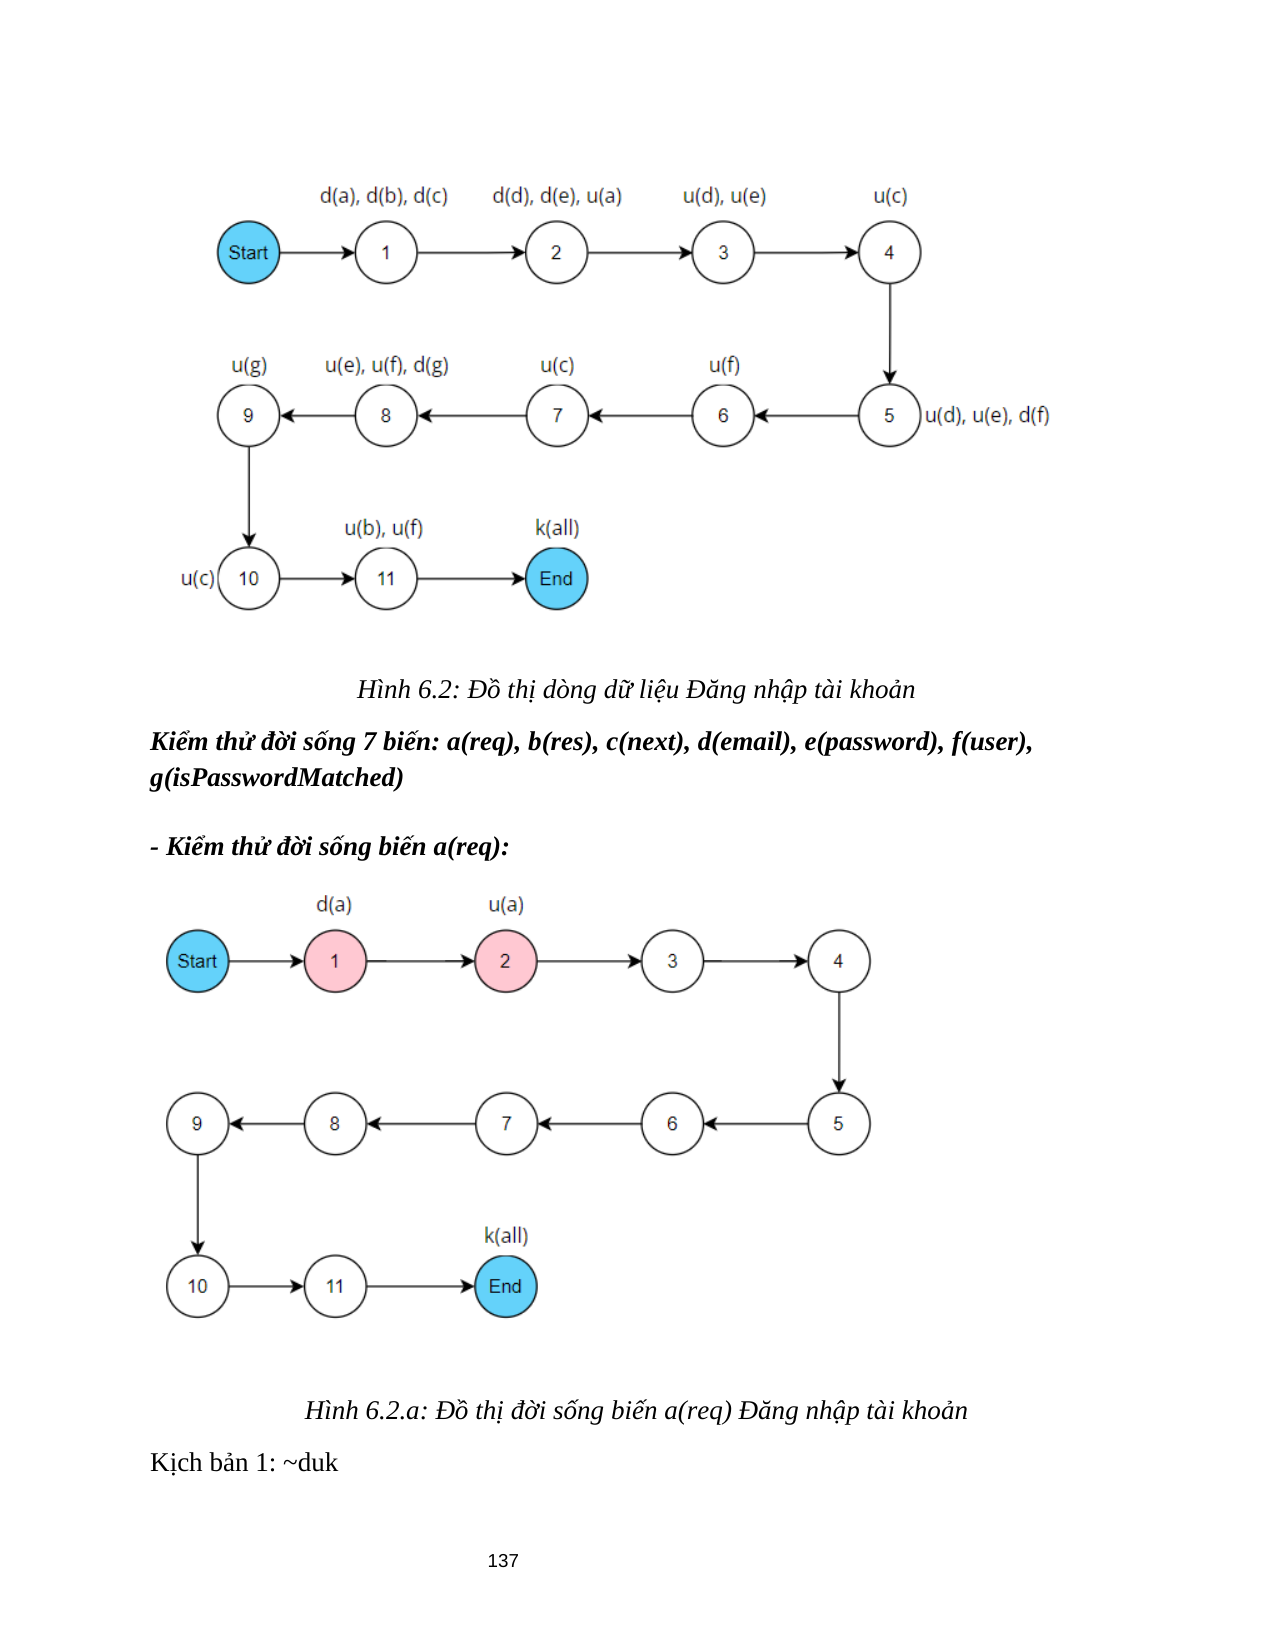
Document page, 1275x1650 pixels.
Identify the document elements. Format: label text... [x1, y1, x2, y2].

text Hình 6.2.a: Đồ thị đời sống biến a(req) Đăng nhập tài khoản [150, 1394, 1125, 1425]
text Kịch bản 1: ~duk [150, 1446, 1125, 1477]
text Hình 6.2: Đồ thị dòng dữ liệu Đăng nhập tài khoản [150, 673, 1125, 704]
subtitle - Kiểm thử đời sống biến a(req): [150, 830, 1125, 861]
picture [150, 874, 877, 1343]
picture [150, 150, 1078, 653]
text Kiểm thử đời sống 7 biến: a(req), b(res), c(next), d(email), e(password), f(user), g(isPasswordMatched) [150, 725, 1125, 792]
